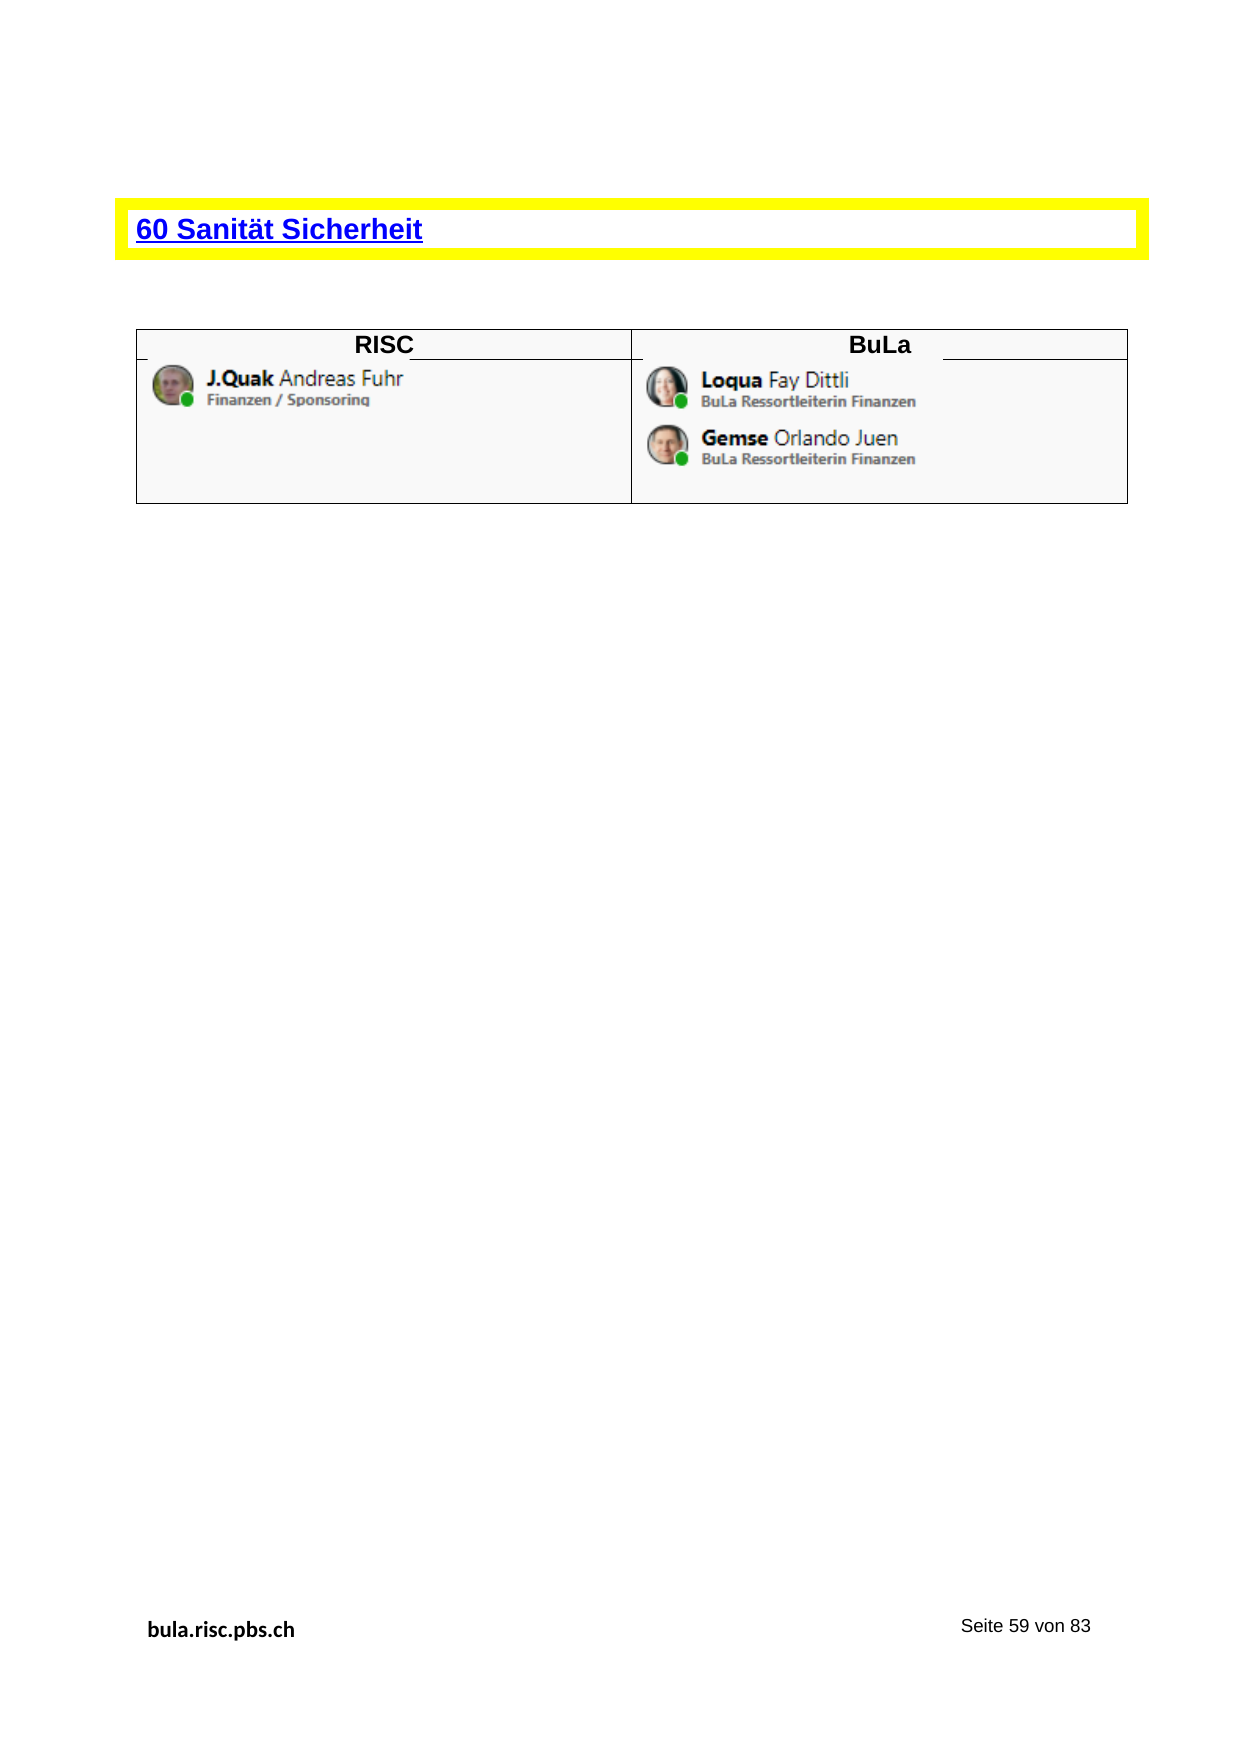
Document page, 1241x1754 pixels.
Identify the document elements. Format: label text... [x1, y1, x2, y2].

subtitle 60 Sanität Sicherheit [128, 210, 1136, 248]
table_header RISC [137, 330, 631, 359]
table_header BuLa [632, 330, 1127, 359]
table_cell [137, 360, 631, 503]
picture [147, 359, 410, 415]
picture [643, 359, 943, 477]
table_cell [632, 360, 1127, 503]
